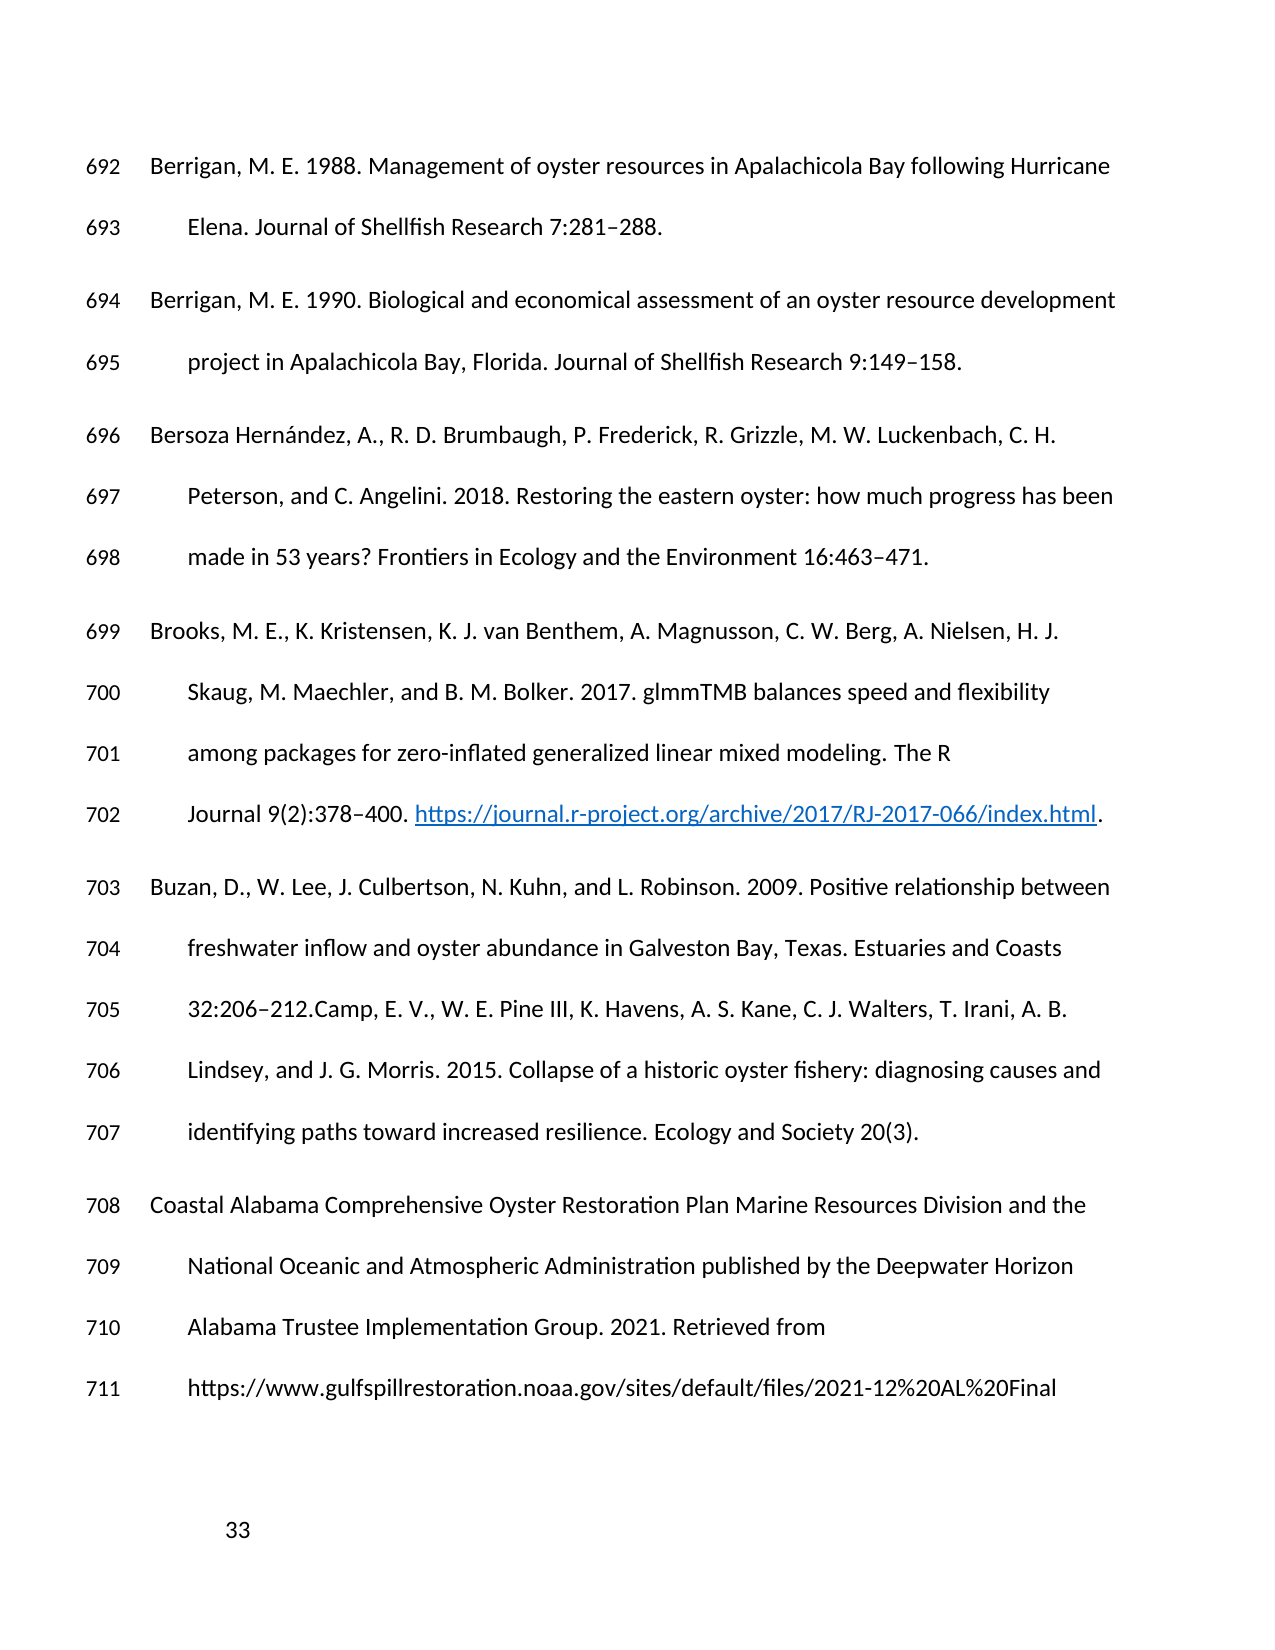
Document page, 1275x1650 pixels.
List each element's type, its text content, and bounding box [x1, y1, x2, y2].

text Bersoza Hernández, A., R. D. Brumbaugh, P. Frederick, R. Grizzle, M. W. Luckenbach, C. H. Peterson, and C. Angelini. 2018. Restoring the eastern oyster: how much progress has been made in 53 years? Frontiers in Ecology and the Environment 16:463–471. [150, 419, 1125, 572]
text Brooks, M. E., K. Kristensen, K. J. van Benthem, A. Magnusson, C. W. Berg, A. Nielsen, H. J. Skaug, M. Maechler, and B. M. Bolker. 2017. glmmTMB balances speed and flexibility among packages for zero-inflated generalized linear mixed modeling. The R Journal 9(2):378–400. https://journal.r-project.org/archive/2017/RJ-2017-066/index.html. [150, 615, 1125, 828]
text Berrigan, M. E. 1990. Biological and economical assessment of an oyster resource development project in Apalachicola Bay, Florida. Journal of Shellfish Research 9:149–158. [150, 284, 1125, 376]
text Berrigan, M. E. 1988. Management of oyster resources in Apalachicola Bay following Hurricane Elena. Journal of Shellfish Research 7:281–288. [150, 150, 1125, 242]
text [150, 1189, 1125, 1403]
text Buzan, D., W. Lee, J. Culbertson, N. Kuhn, and L. Robinson. 2009. Positive relationship between freshwater inflow and oyster abundance in Galveston Bay, Texas. Estuaries and Coasts 32:206–212.Camp, E. V., W. E. Pine III, K. Havens, A. S. Kane, C. J. Walters, T. Irani, A. B. Lindsey, and J. G. Morris. 2015. Collapse of a historic oyster fishery: diagnosing causes and identifying paths toward increased resilience. Ecology and Society 20(3). [150, 871, 1125, 1146]
